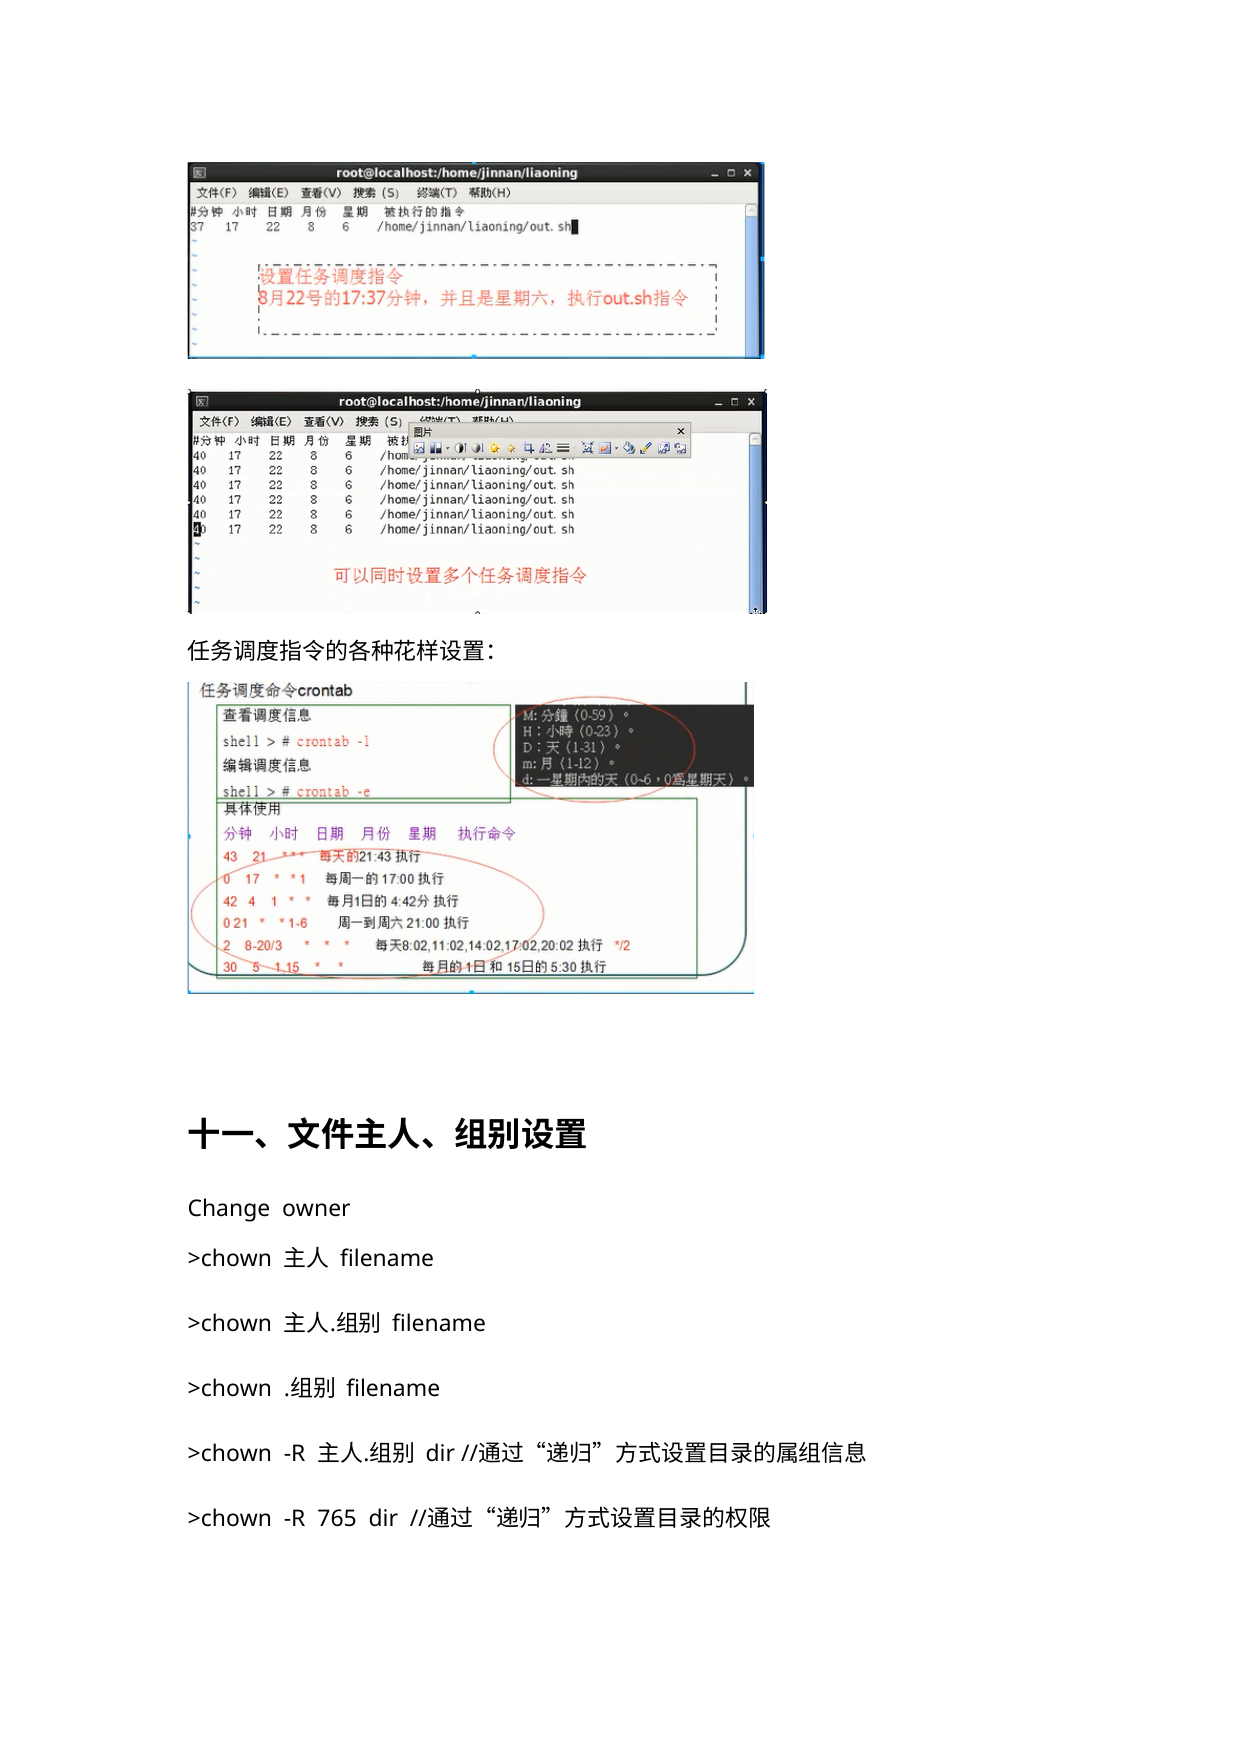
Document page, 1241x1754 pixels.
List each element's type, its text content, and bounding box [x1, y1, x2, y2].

picture [187, 389, 768, 614]
text >chown -R 765 dir //通过“递归”方式设置目录的权限 [187, 1484, 1053, 1549]
text >chown 主人.组别 filename [187, 1289, 1053, 1354]
text >chown .组别 filename [187, 1354, 1053, 1419]
text 十一、文件主人、组别设置 [187, 1099, 1053, 1164]
text >chown -R 主人.组别 dir //通过“递归”方式设置目录的属组信息 [187, 1419, 1053, 1484]
text 任务调度指令的各种花样设置： [187, 617, 1053, 682]
text >chown 主人 filename [187, 1224, 1053, 1289]
picture [187, 162, 765, 359]
text Change owner [187, 1191, 1053, 1224]
picture [187, 682, 754, 994]
